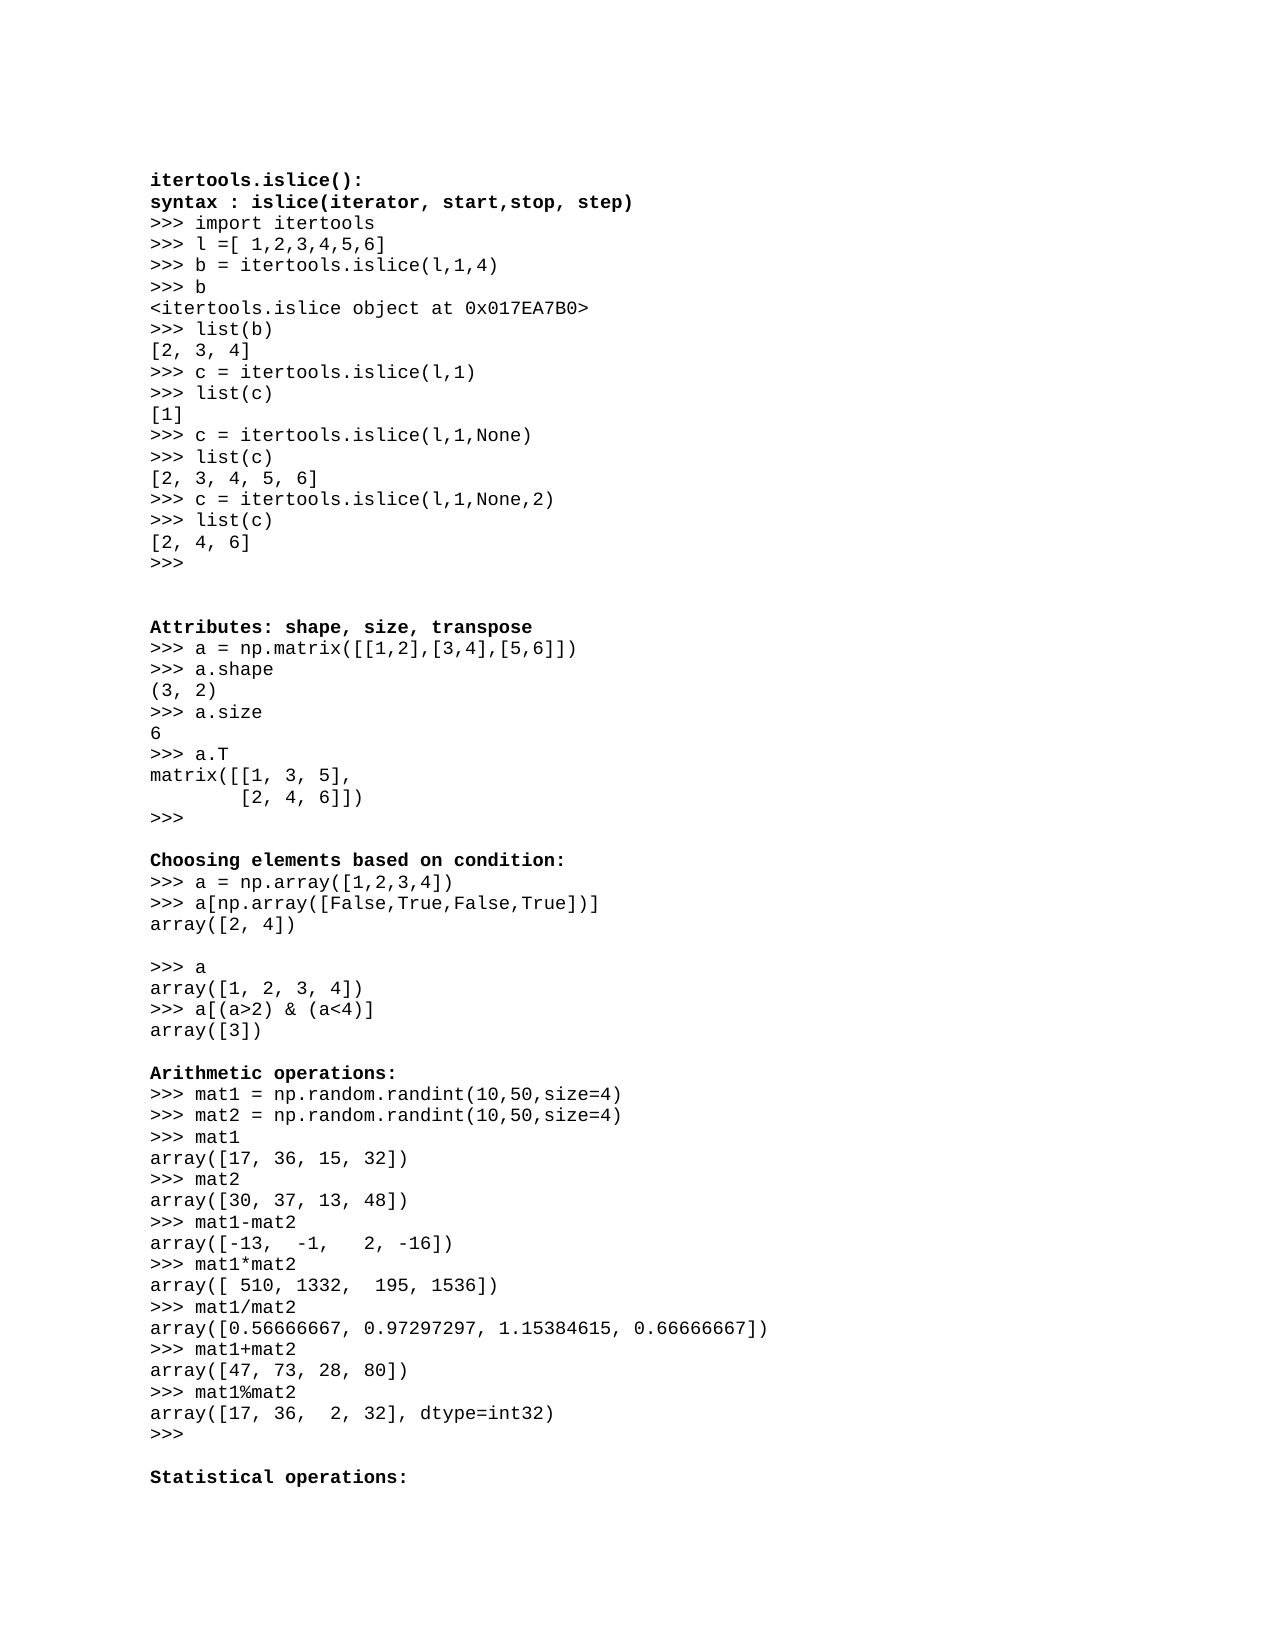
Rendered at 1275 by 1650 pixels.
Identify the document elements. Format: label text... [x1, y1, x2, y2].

text array([1, 2, 3, 4]) [150, 979, 1125, 1000]
text >>> mat1*mat2 [150, 1255, 1125, 1276]
text >>> mat1/mat2 [150, 1297, 1125, 1319]
text array([3]) [150, 1021, 1125, 1042]
text itertools.islice(): [150, 171, 1125, 192]
text >>> b [150, 277, 1125, 299]
text >>> mat2 = np.random.randint(10,50,size=4) [150, 1106, 1125, 1127]
text >>> mat1-mat2 [150, 1212, 1125, 1234]
text >>> import itertools [150, 214, 1125, 235]
text >>> c = itertools.islice(l,1,None) [150, 426, 1125, 447]
text array([0.56666667, 0.97297297, 1.15384615, 0.66666667]) [150, 1319, 1125, 1340]
text >>> list(c) [150, 511, 1125, 532]
text >>> list(c) [150, 447, 1125, 469]
text >>> a.shape [150, 660, 1125, 681]
text matrix([[1, 3, 5], [150, 766, 1125, 787]
text array([ 510, 1332, 195, 1536]) [150, 1276, 1125, 1297]
text Arithmetic operations: [150, 1064, 1125, 1085]
text array([17, 36, 2, 32], dtype=int32) [150, 1404, 1125, 1425]
text >>> a[np.array([False,True,False,True])] [150, 894, 1125, 915]
text (3, 2) [150, 681, 1125, 702]
text >>> a[(a>2) & (a<4)] [150, 1000, 1125, 1021]
text >>> mat1 [150, 1127, 1125, 1149]
text >>> mat1 = np.random.randint(10,50,size=4) [150, 1085, 1125, 1106]
text [2, 4, 6]]) [150, 787, 1125, 809]
text array([2, 4]) [150, 915, 1125, 936]
text >>> list(b) [150, 320, 1125, 341]
text >>> [150, 809, 1125, 830]
text Statistical operations: [150, 1467, 1125, 1489]
text >>> mat2 [150, 1170, 1125, 1191]
text [2, 3, 4, 5, 6] [150, 469, 1125, 490]
text >>> l =[ 1,2,3,4,5,6] [150, 235, 1125, 256]
text >>> a.T [150, 745, 1125, 766]
text Attributes: shape, size, transpose [150, 617, 1125, 639]
text >>> [150, 1425, 1125, 1446]
text >>> [150, 554, 1125, 575]
text syntax : islice(iterator, start,stop, step) [150, 192, 1125, 214]
text array([-13, -1, 2, -16]) [150, 1234, 1125, 1255]
text >>> a.size [150, 702, 1125, 724]
text <itertools.islice object at 0x017EA7B0> [150, 299, 1125, 320]
text >>> b = itertools.islice(l,1,4) [150, 256, 1125, 277]
text array([47, 73, 28, 80]) [150, 1361, 1125, 1382]
text >>> mat1%mat2 [150, 1382, 1125, 1404]
text Choosing elements based on condition: [150, 851, 1125, 872]
text [2, 3, 4] [150, 341, 1125, 362]
text >>> a [150, 957, 1125, 979]
text >>> c = itertools.islice(l,1,None,2) [150, 490, 1125, 511]
text [1] [150, 405, 1125, 426]
text >>> mat1+mat2 [150, 1340, 1125, 1361]
text 6 [150, 724, 1125, 745]
text array([17, 36, 15, 32]) [150, 1149, 1125, 1170]
text >>> a = np.matrix([[1,2],[3,4],[5,6]]) [150, 639, 1125, 660]
text array([30, 37, 13, 48]) [150, 1191, 1125, 1212]
text [2, 4, 6] [150, 532, 1125, 554]
text >>> a = np.array([1,2,3,4]) [150, 872, 1125, 894]
text >>> list(c) [150, 384, 1125, 405]
text >>> c = itertools.islice(l,1) [150, 362, 1125, 384]
